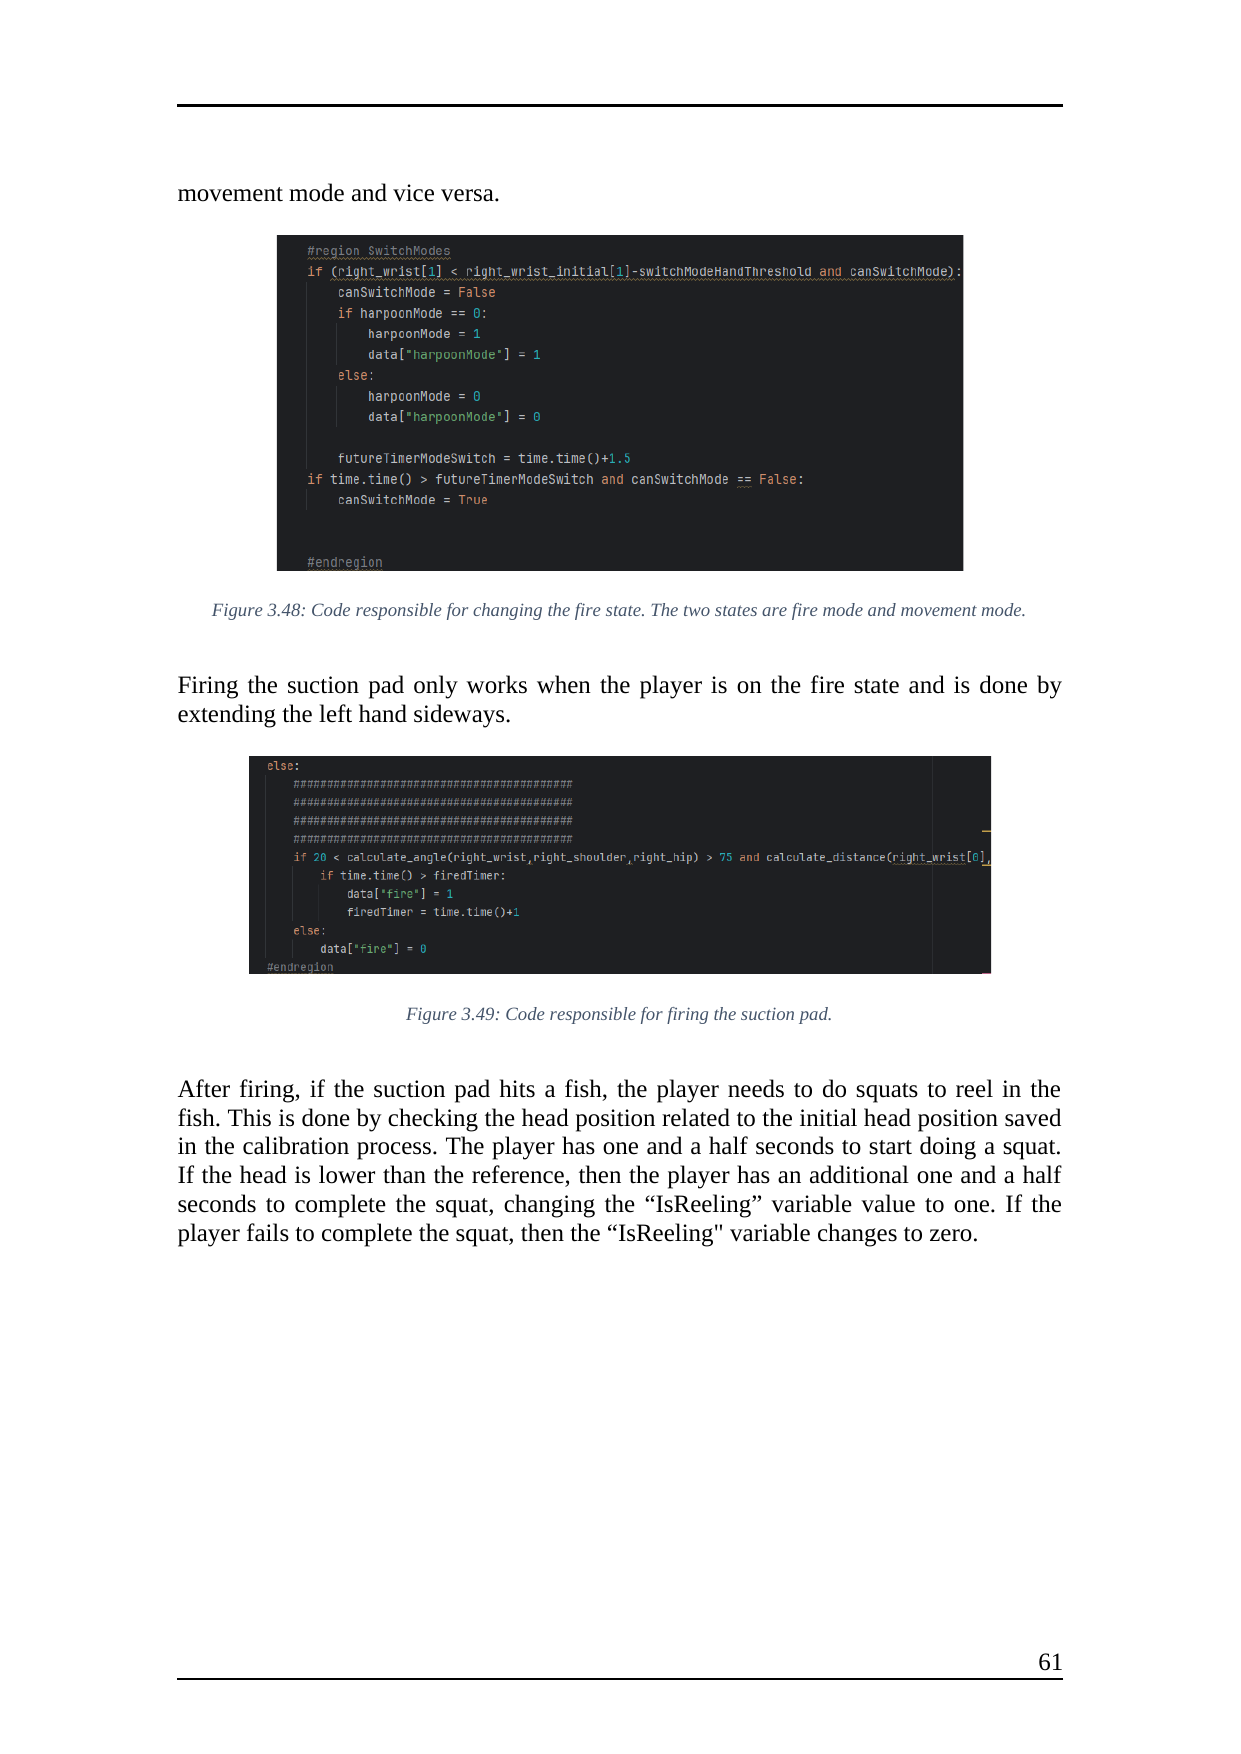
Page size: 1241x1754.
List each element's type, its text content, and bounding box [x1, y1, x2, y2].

picture [249, 756, 992, 974]
text After firing, if the suction pad hits a fish, the player needs to do squats to reel in the fish. This is done by checking the head position related to the initial head position saved in the calibration process. The player has one and a half seconds to start doing a squat. If the head is lower than the reference, then the player has an additional one and a half seconds to complete the squat, changing the “IsReeling” variable value to one. If the player fails to complete the squat, then the “IsReeling" variable changes to zero. [177, 1074, 1063, 1246]
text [177, 178, 1063, 207]
picture [276, 235, 964, 571]
text Firing the suction pad only works when the player is on the fire state and is done by extending the left hand sideways. [177, 670, 1063, 727]
